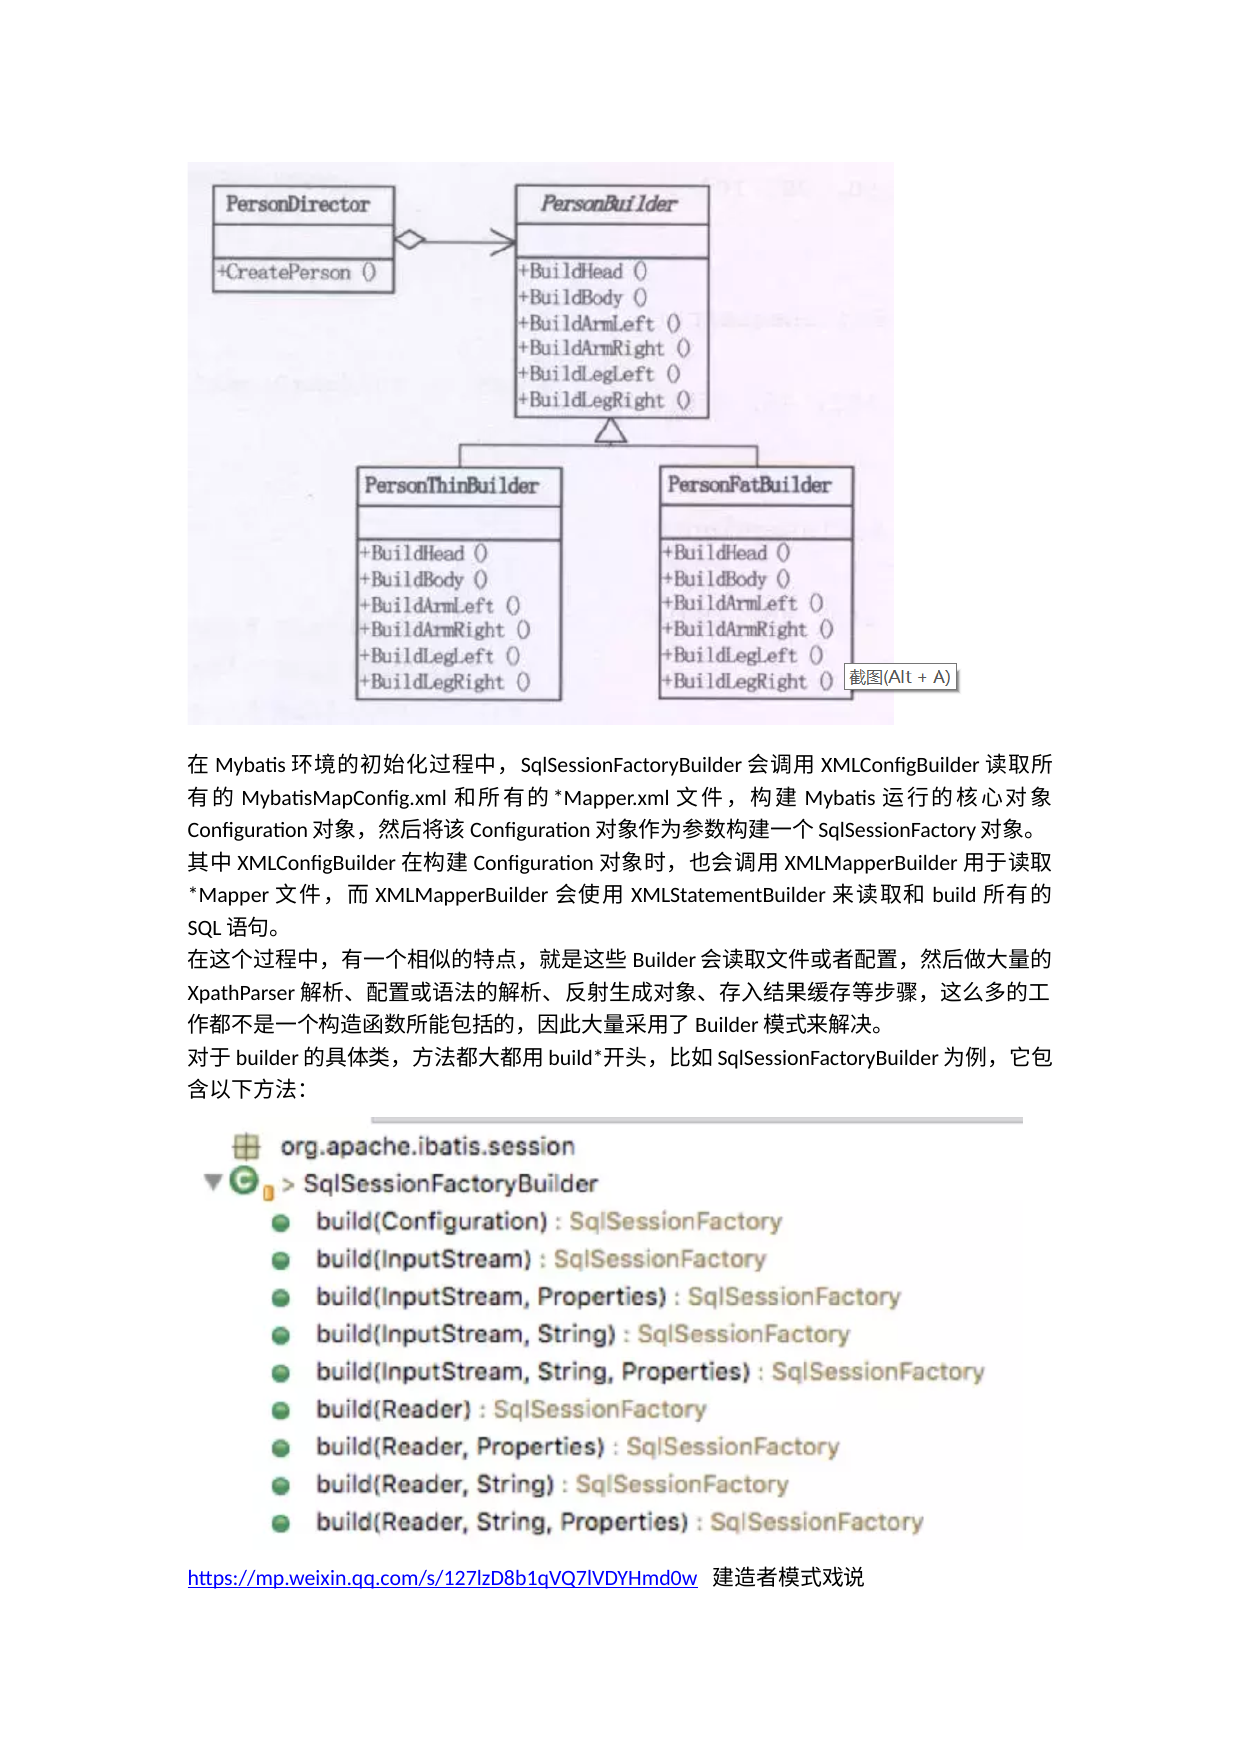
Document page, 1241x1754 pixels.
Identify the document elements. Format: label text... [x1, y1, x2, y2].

picture [187, 1104, 1052, 1550]
text 在Mybatis环境的初始化过程中，SqlSessionFactoryBuilder会调用XMLConfigBuilder读取所有的MybatisMapConfig.xml和所有的*Mapper.xml文件，构建Mybatis运行的核心对象Configuration对象，然后将该Configuration对象作为参数构建一个SqlSessionFactory对象。 [187, 747, 1053, 844]
text 在这个过程中，有一个相似的特点，就是这些Builder会读取文件或者配置，然后做大量的XpathParser解析、配置或语法的解析、反射生成对象、存入结果缓存等步骤，这么多的工作都不是一个构造函数所能包括的，因此大量采用了Builder模式来解决。 [187, 942, 1053, 1039]
text 对于builder的具体类，方法都大都用build*开头，比如SqlSessionFactoryBuilder为例，它包含以下方法： [187, 1039, 1053, 1104]
picture [187, 162, 1053, 725]
text 其中XMLConfigBuilder在构建Configuration对象时，也会调用XMLMapperBuilder用于读取*Mapper文件，而XMLMapperBuilder会使用XMLStatementBuilder来读取和build所有的SQL语句。 [187, 844, 1053, 942]
text https://mp.weixin.qq.com/s/127lzD8b1qVQ7lVDYHmd0w 建造者模式戏说 [187, 1559, 1053, 1592]
